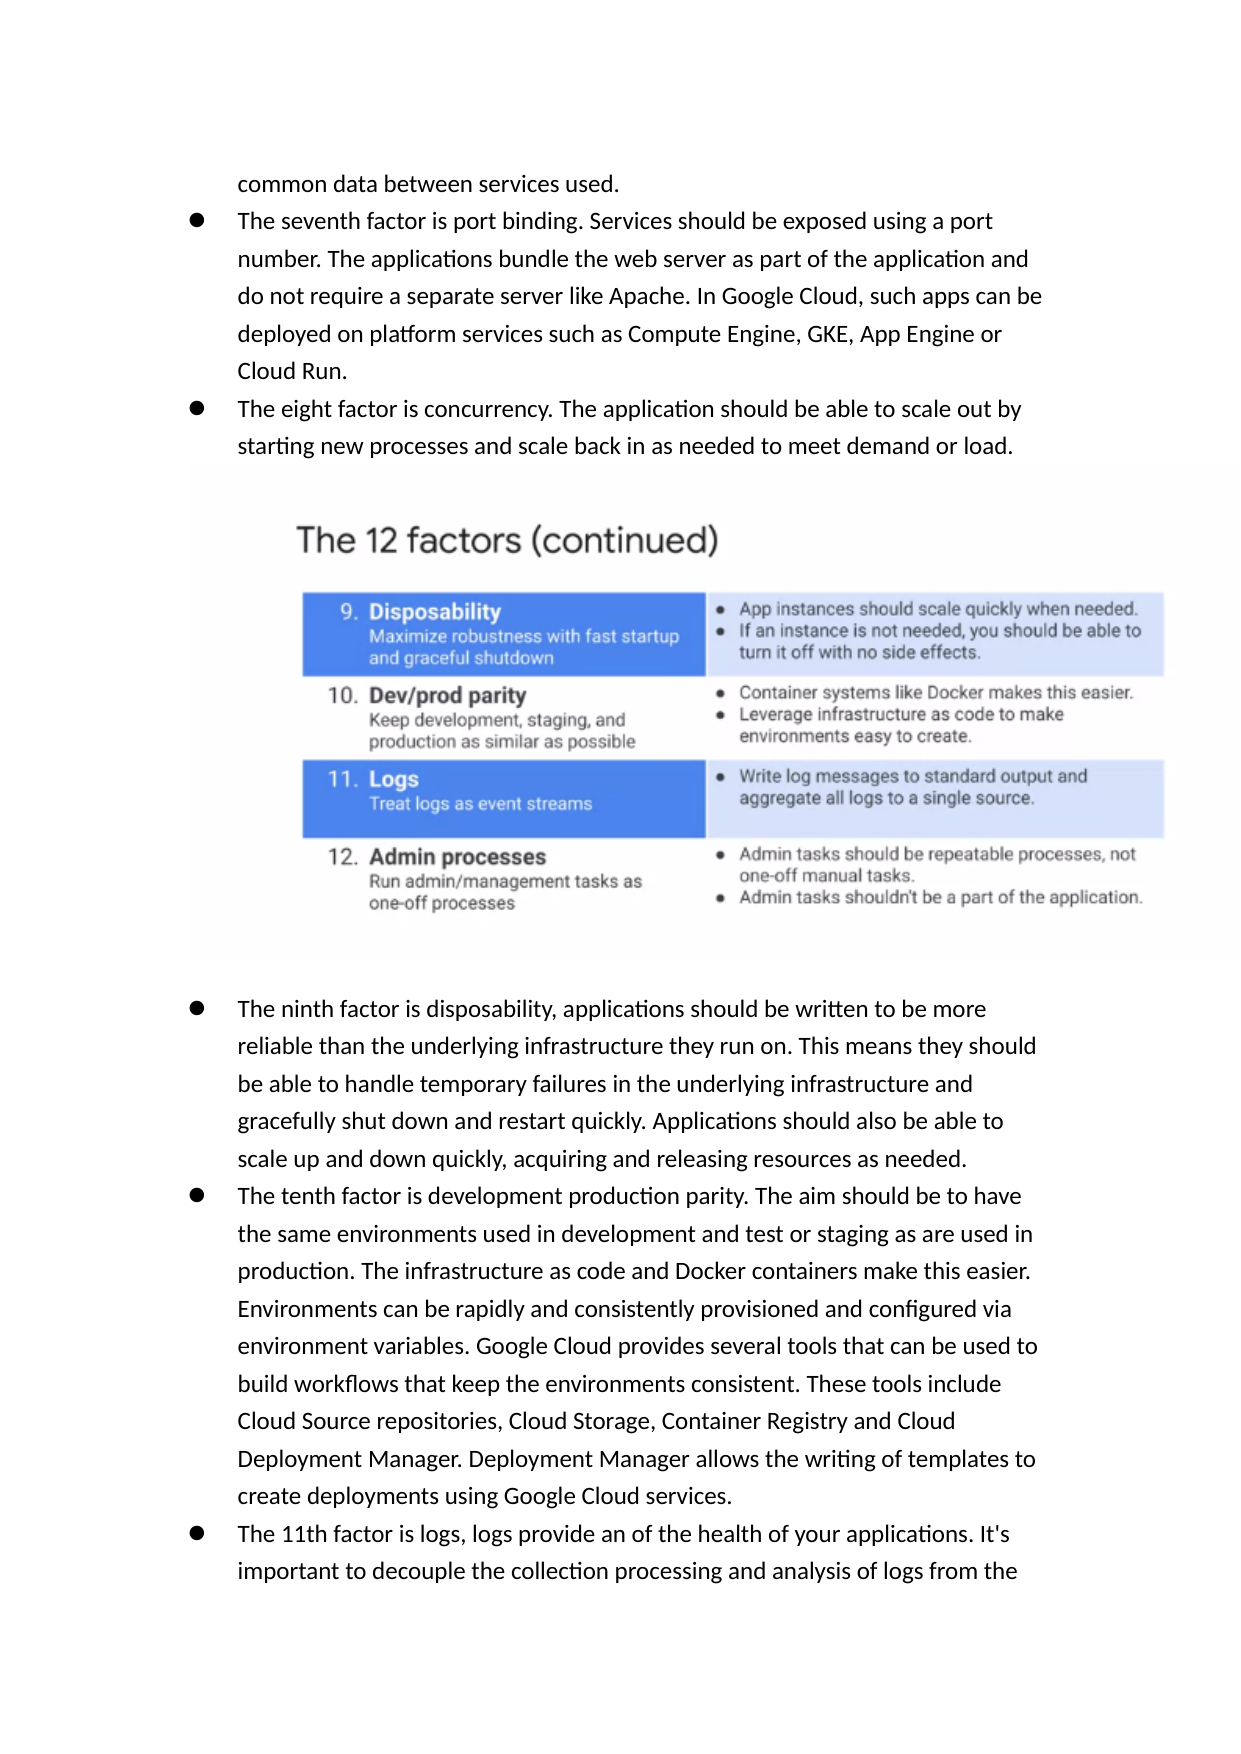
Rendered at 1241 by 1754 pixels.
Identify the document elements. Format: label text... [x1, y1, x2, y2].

list The tenth factor is development production parity. The aim should be to have the same environments used in development and test or staging as are used in production. The infrastructure as code and Docker containers make this easier. Environments can be rapidly and consistently provisioned and configured via environment variables. Google Cloud provides several tools that can be used to build workflows that keep the environments consistent. These tools include Cloud Source repositories, Cloud Storage, Container Registry and Cloud Deployment Manager. Deployment Manager allows the writing of templates to create deployments using Google Cloud services. [187, 1177, 1053, 1514]
picture [187, 464, 1241, 960]
list The ninth factor is disposability, applications should be written to be more reliable than the underlying infrastructure they run on. This means they should be able to handle temporary failures in the underlying infrastructure and gracefully shut down and restart quickly. Applications should also be able to scale up and down quickly, acquiring and releasing resources as needed. [187, 989, 1053, 1177]
list The seventh factor is port binding. Services should be exposed using a port number. The applications bundle the web server as part of the application and do not require a separate server like Apache. In Google Cloud, such apps can be deployed on platform services such as Compute Engine, GKE, App Engine or Cloud Run. [187, 202, 1053, 389]
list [187, 164, 1053, 202]
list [187, 1514, 1053, 1589]
list The eight factor is concurrency. The application should be able to scale out by starting new processes and scale back in as needed to meet demand or load. [187, 389, 1053, 464]
